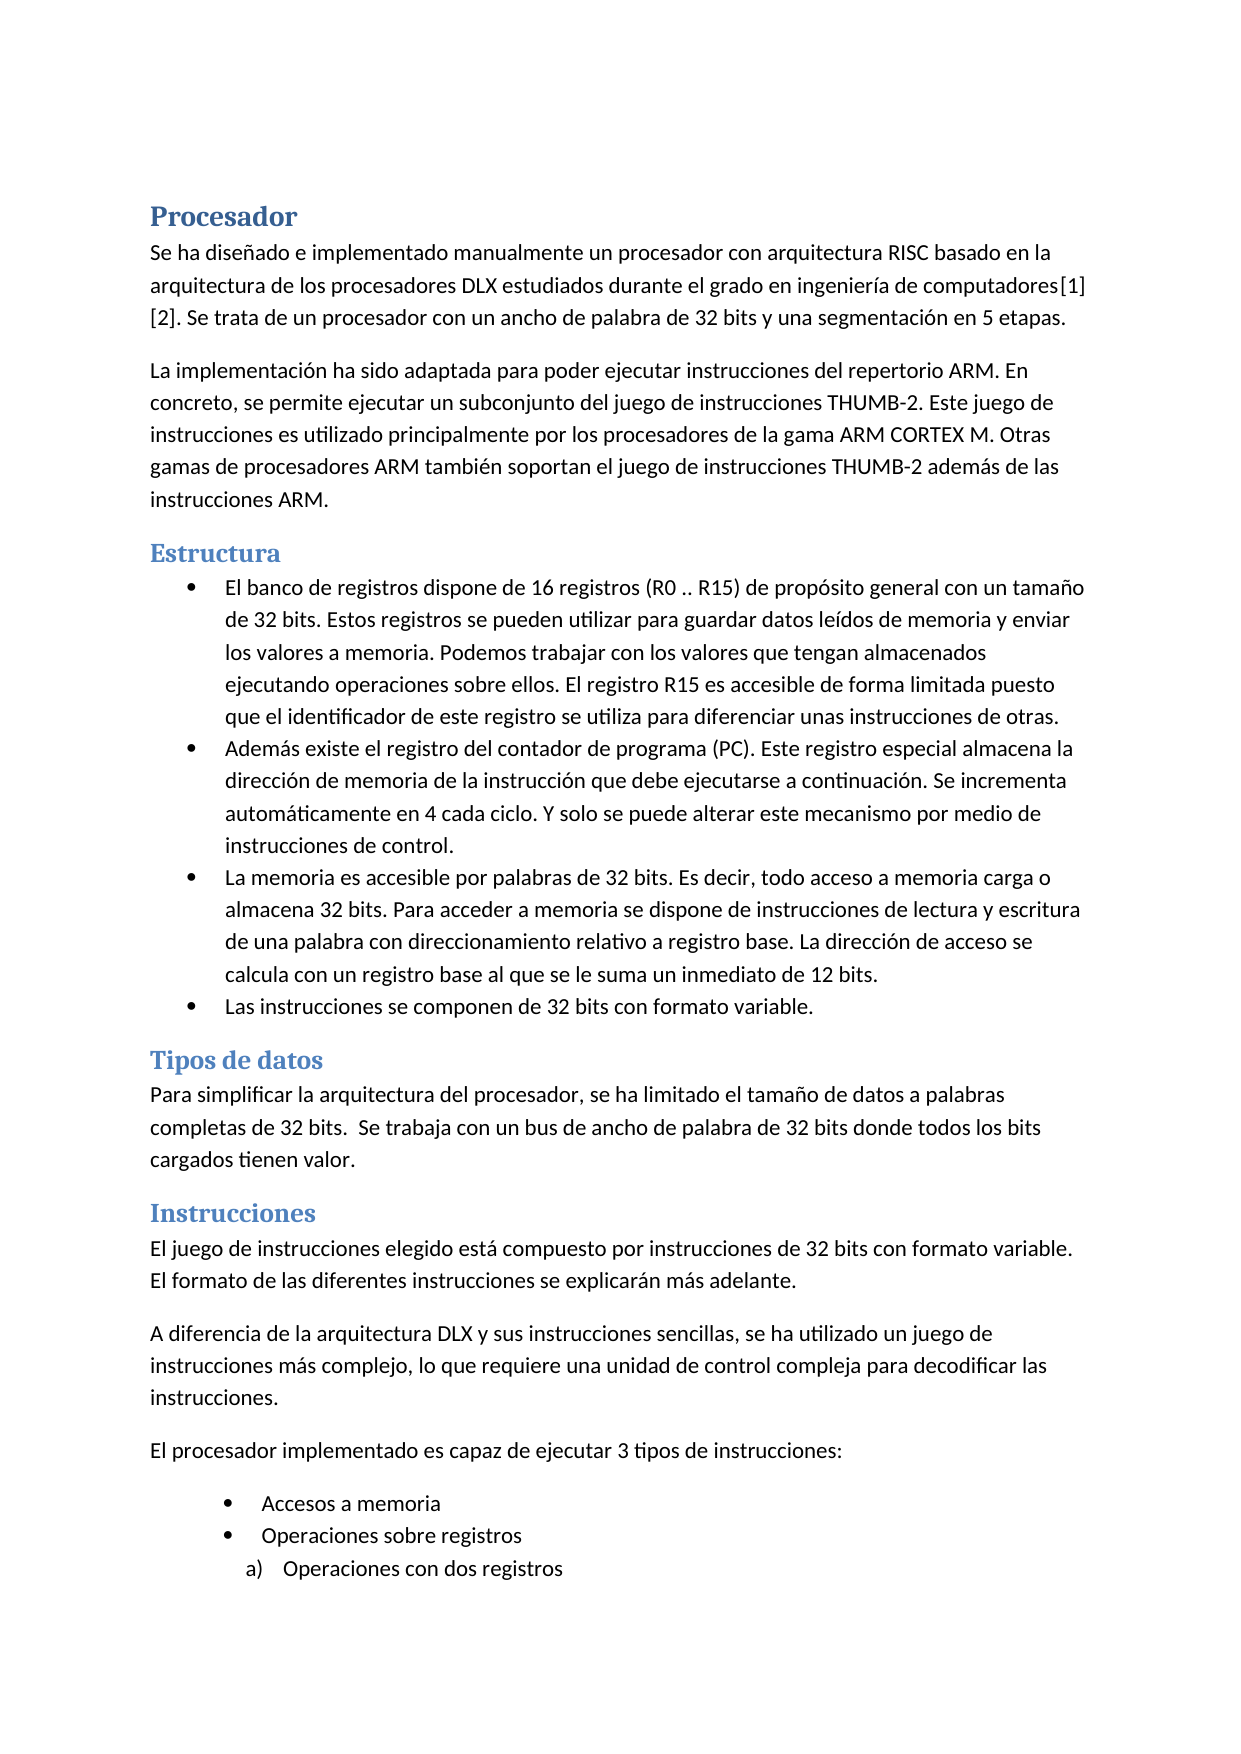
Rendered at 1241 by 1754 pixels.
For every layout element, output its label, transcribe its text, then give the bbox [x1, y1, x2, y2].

list La memoria es accesible por palabras de 32 bits. Es decir, todo acceso a memoria carga o almacena 32 bits. Para acceder a memoria se dispone de instrucciones de lectura y escritura de una palabra con direccionamiento relativo a registro base. La dirección de acceso se calcula con un registro base al que se le suma un inmediato de 12 bits. [187, 863, 1090, 988]
text El juego de instrucciones elegido está compuesto por instrucciones de 32 bits con formato variable. El formato de las diferentes instrucciones se explicarán más adelante. [150, 1234, 1090, 1294]
list Operaciones sobre registros [224, 1522, 1090, 1549]
text La implementación ha sido adaptada para poder ejecutar instrucciones del repertorio ARM. En concreto, se permite ejecutar un subconjunto del juego de instrucciones THUMB-2. Este juego de instrucciones es utilizado principalmente por los procesadores de la gama ARM CORTEX M. Otras gamas de procesadores ARM también soportan el juego de instrucciones THUMB-2 además de las instrucciones ARM. [150, 356, 1090, 513]
list Además existe el registro del contador de programa (PC). Este registro especial almacena la dirección de memoria de la instrucción que debe ejecutarse a continuación. Se incrementa automáticamente en 4 cada ciclo. Y solo se puede alterar este mecanismo por medio de instrucciones de control. [187, 734, 1090, 859]
subtitle Estructura [150, 538, 1090, 569]
list Operaciones con dos registros [245, 1554, 1090, 1582]
subtitle Tipos de datos [150, 1045, 1090, 1076]
text Se ha diseñado e implementado manualmente un procesador con arquitectura RISC basado en la arquitectura de los procesadores DLX estudiados durante el grado en ingeniería de computadores[1][2]. Se trata de un procesador con un ancho de palabra de 32 bits y una segmentación en 5 etapas. [150, 238, 1090, 331]
text A diferencia de la arquitectura DLX y sus instrucciones sencillas, se ha utilizado un juego de instrucciones más complejo, lo que requiere una unidad de control compleja para decodificar las instrucciones. [150, 1319, 1090, 1411]
subtitle Procesador [150, 200, 1090, 233]
list Accesos a memoria [224, 1489, 1090, 1517]
subtitle Instrucciones [150, 1198, 1090, 1229]
text El procesador implementado es capaz de ejecutar 3 tipos de instrucciones: [150, 1436, 1090, 1464]
list El banco de registros dispone de 16 registros (R0 .. R15) de propósito general con un tamaño de 32 bits. Estos registros se pueden utilizar para guardar datos leídos de memoria y enviar los valores a memoria. Podemos trabajar con los valores que tengan almacenados ejecutando operaciones sobre ellos. El registro R15 es accesible de forma limitada puesto que el identificador de este registro se utiliza para diferenciar unas instrucciones de otras. [187, 573, 1090, 730]
text Para simplificar la arquitectura del procesador, se ha limitado el tamaño de datos a palabras completas de 32 bits. Se trabaja con un bus de ancho de palabra de 32 bits donde todos los bits cargados tienen valor. [150, 1081, 1090, 1173]
list Las instrucciones se componen de 32 bits con formato variable. [187, 992, 1090, 1020]
